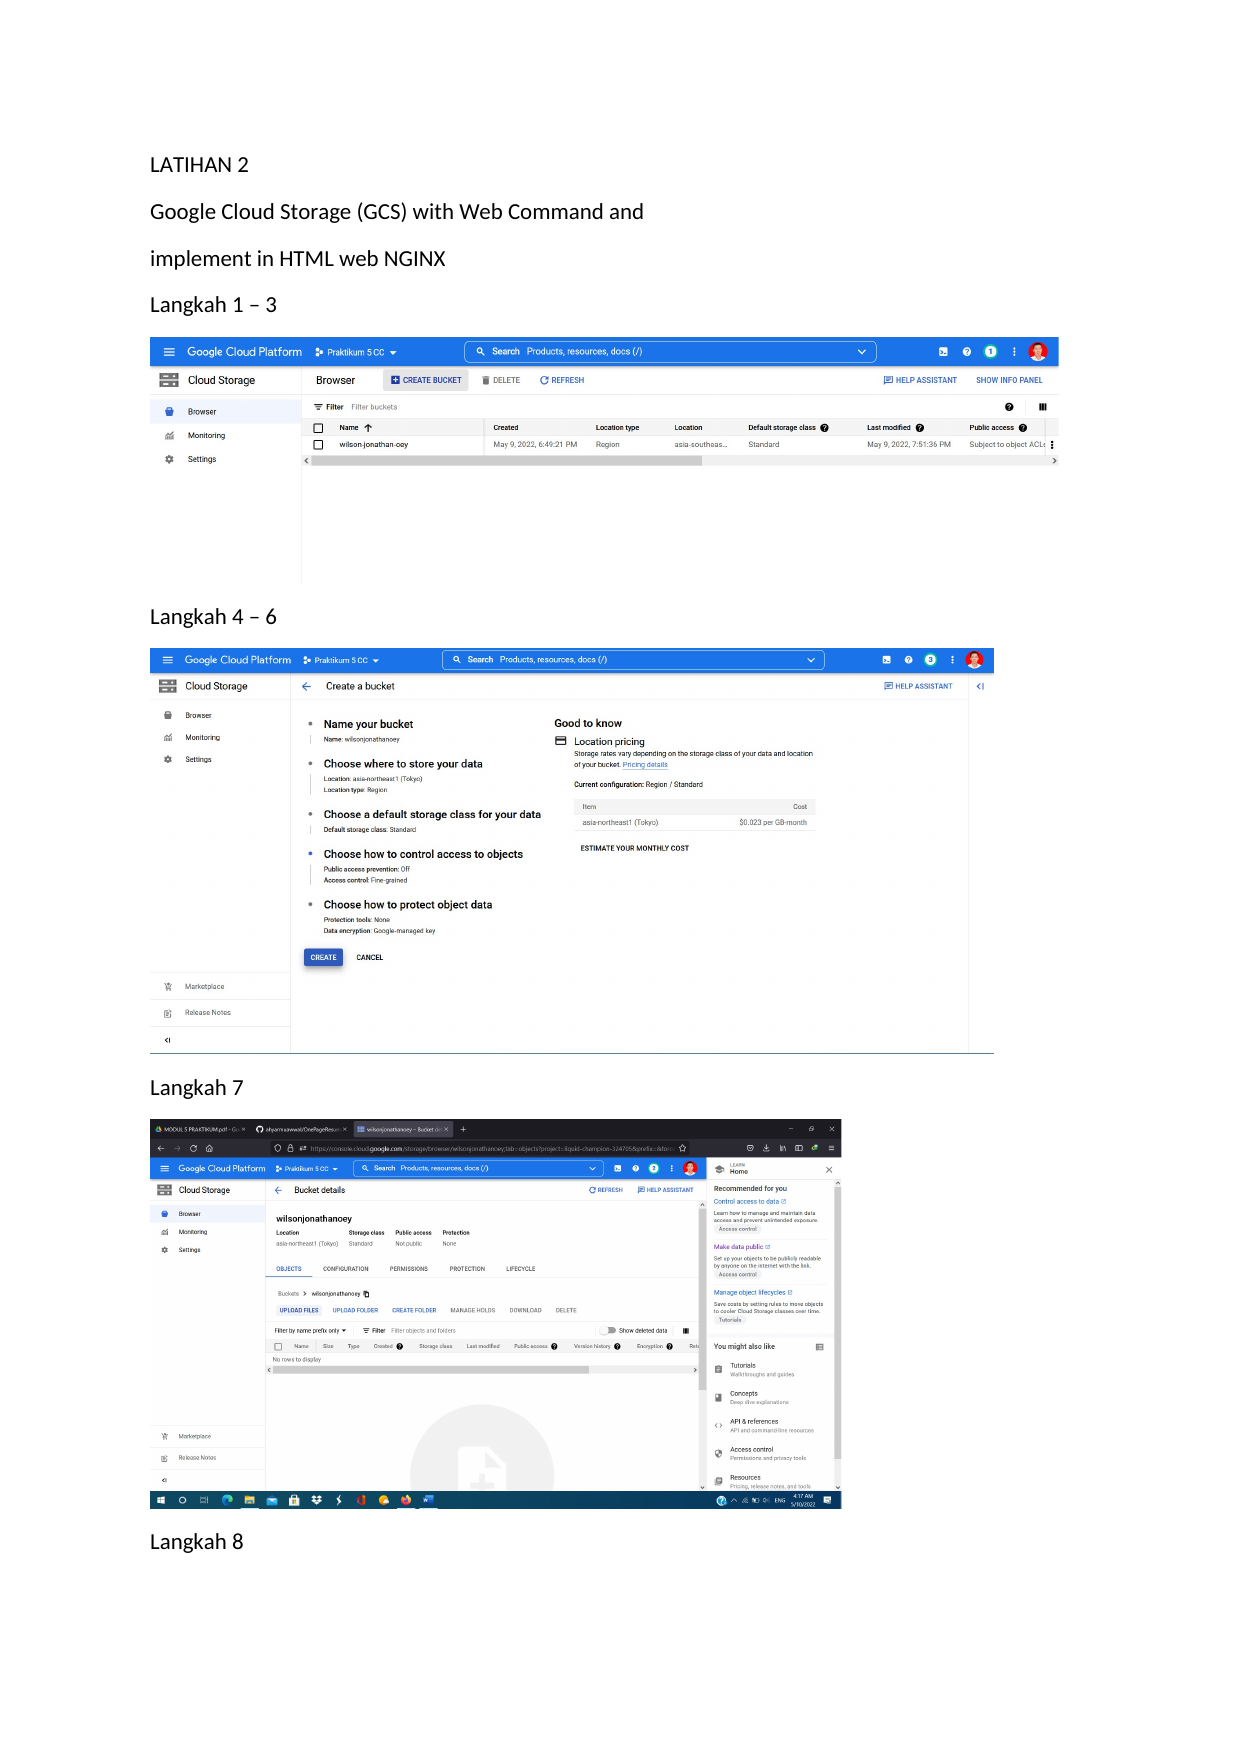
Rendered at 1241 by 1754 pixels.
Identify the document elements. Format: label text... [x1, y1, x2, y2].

text Langkah 4 – 6 [150, 602, 1090, 630]
picture [150, 648, 994, 1054]
picture [150, 337, 1059, 584]
text Langkah 8 [150, 1527, 1090, 1555]
text Google Cloud Storage (GCS) with Web Command and [150, 197, 1090, 225]
text Langkah 7 [150, 1073, 1090, 1101]
picture [150, 1119, 842, 1509]
text implement in HTML web NGINX [150, 244, 1090, 272]
text LATIHAN 2 [150, 150, 1090, 178]
text Langkah 1 – 3 [150, 291, 1090, 319]
